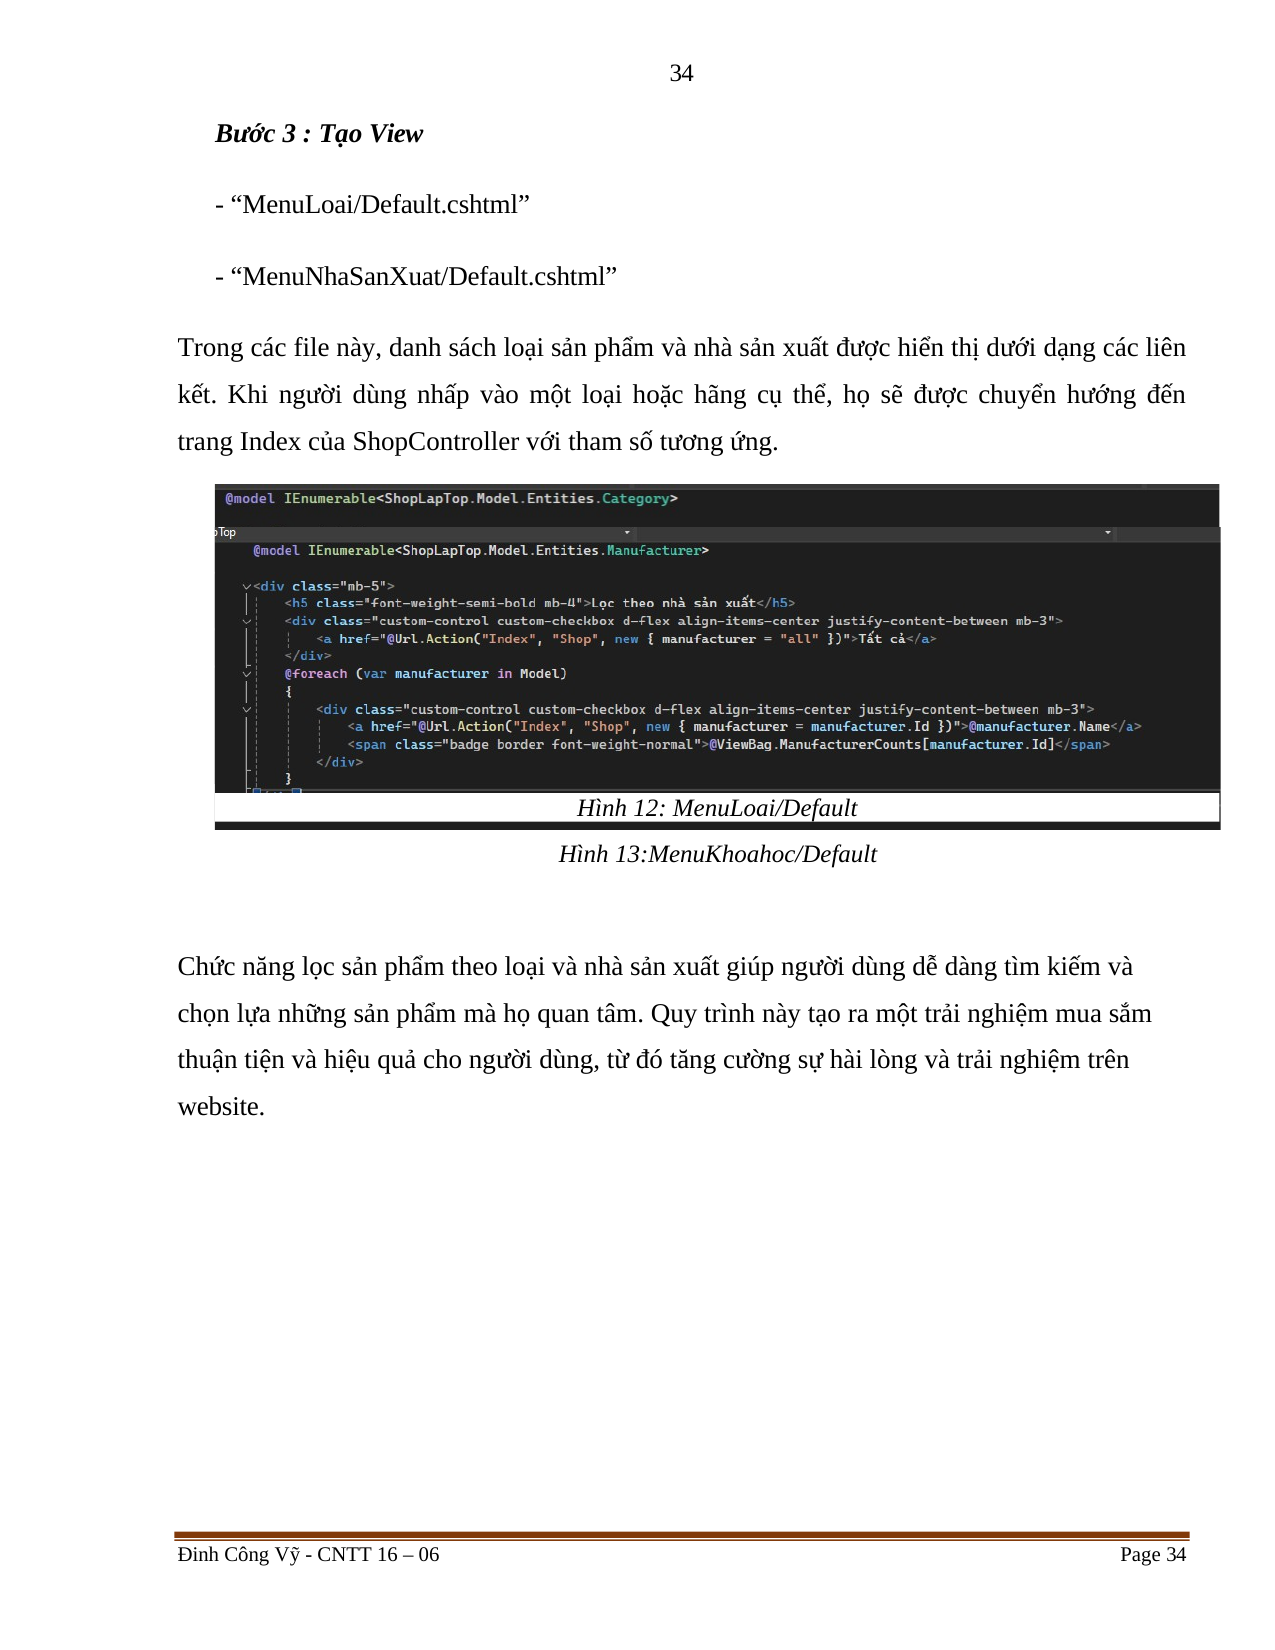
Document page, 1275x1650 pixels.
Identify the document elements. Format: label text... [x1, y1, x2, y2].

subtitle Bước 3 : Tạo View [215, 117, 1235, 148]
text Chức năng lọc sản phẩm theo loại và nhà sản xuất giúp người dùng dễ dàng tìm kiếm và chọn lựa những sản phẩm mà họ quan tâm. Quy trình này tạo ra một trải nghiệm mua sắm thuận tiện và hiệu quả cho người dùng, từ đó tăng cường sự hài lòng và trải nghiệm trên website. [177, 950, 1154, 1121]
text Trong các file này, danh sách loại sản phẩm và nhà sản xuất được hiển thị dưới dạng các liên kết. Khi người dùng nhấp vào một loại hoặc hãng cụ thể, họ sẽ được chuyển hướng đến trang Index của ShopController với tham số tương ứng. [177, 332, 1187, 456]
list “MenuNhaSanXuat/Default.cshtml” [215, 260, 1235, 291]
picture [214, 484, 1221, 830]
list “MenuLoai/Default.cshtml” [215, 188, 1235, 219]
